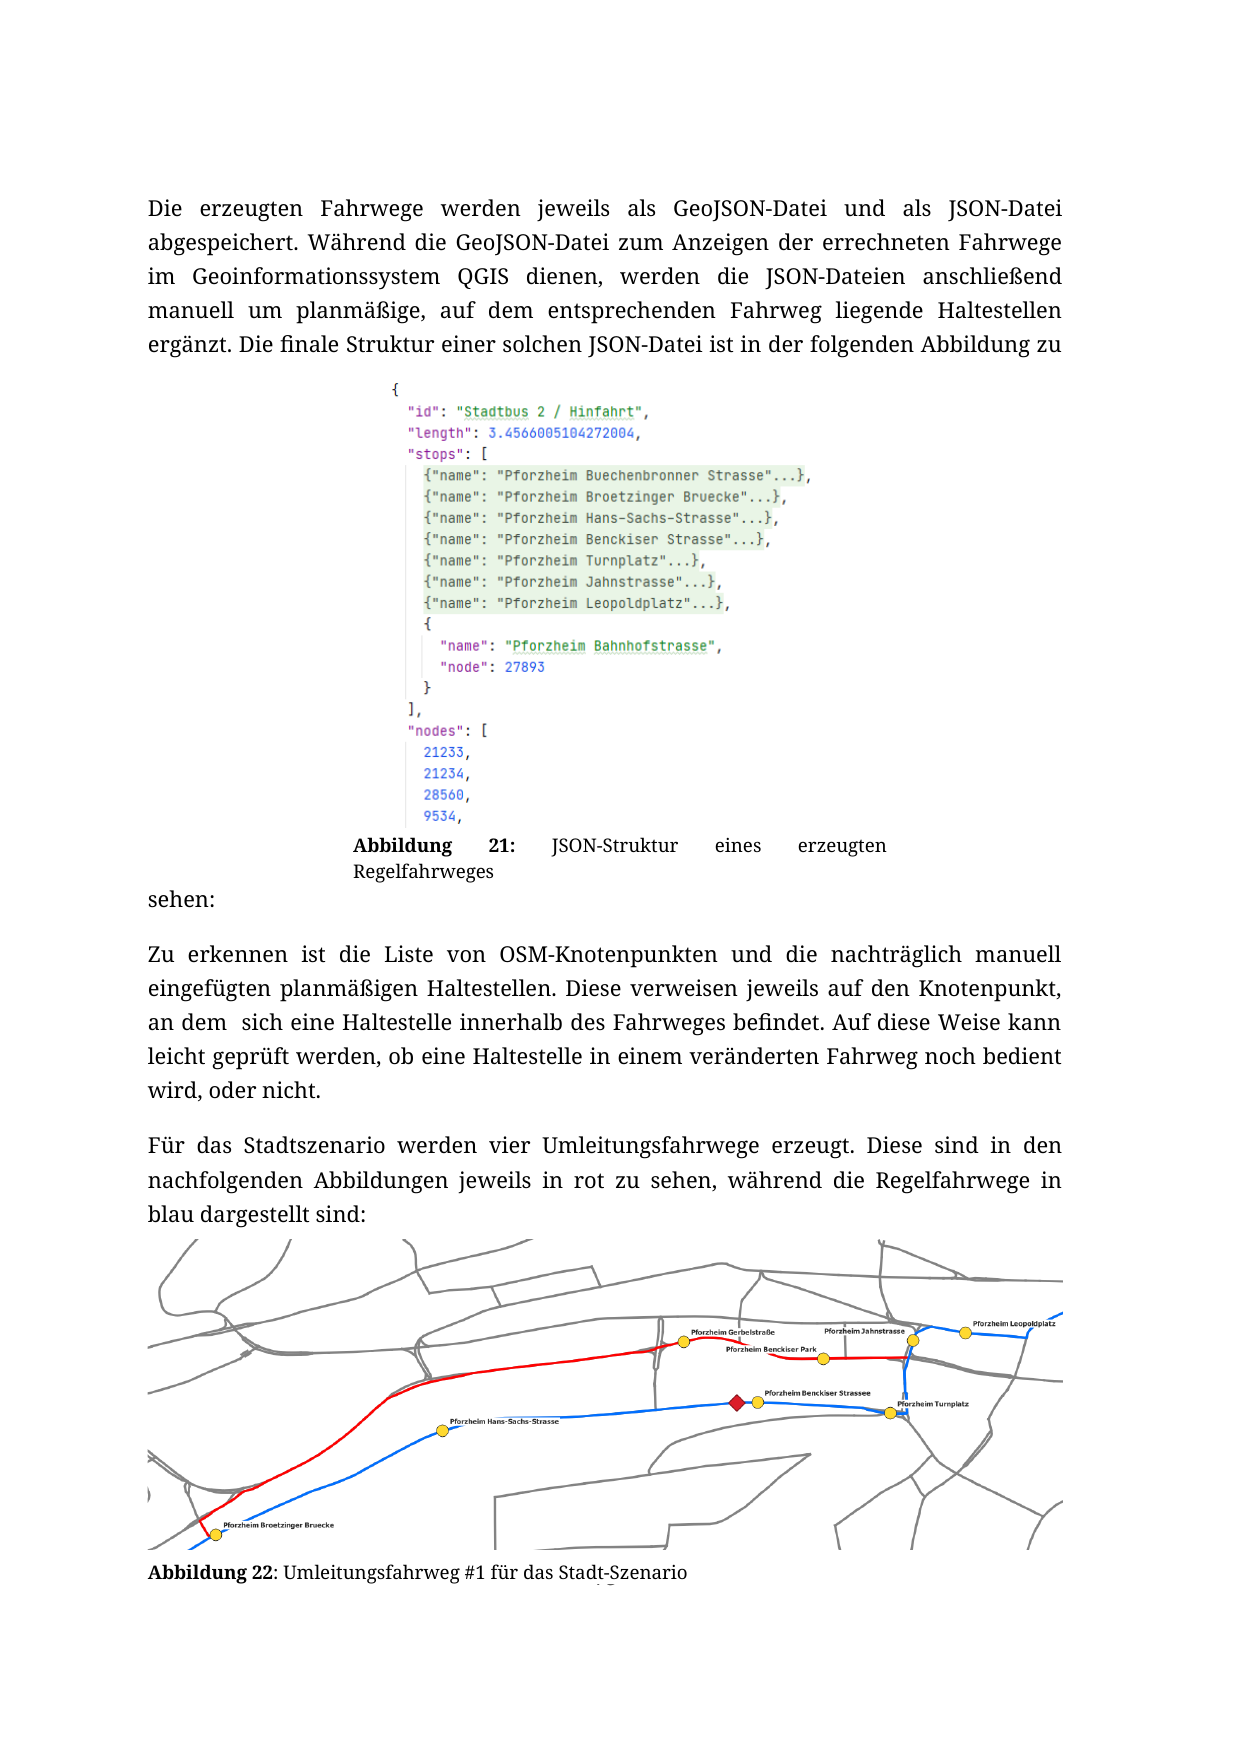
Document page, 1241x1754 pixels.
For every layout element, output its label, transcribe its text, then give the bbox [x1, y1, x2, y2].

picture [392, 381, 819, 828]
text Für das Stadtszenario werden vier Umleitungsfahrwege erzeugt. Diese sind in den nachfolgenden Abbildungen jeweils in rot zu sehen, während die Regelfahrwege in blau dargestellt sind: [148, 1131, 1063, 1229]
text Zu erkennen ist die Liste von OSM-Knotenpunkten und die nachträglich manuell eingefügten planmäßigen Haltestellen. Diese verweisen jeweils auf den Knotenpunkt, an dem sich eine Haltestelle innerhalb des Fahrweges befindet. Auf diese Weise kann leicht geprüft werden, ob eine Haltestelle in einem veränderten Fahrweg noch bedient wird, oder nicht. [148, 939, 1063, 1105]
picture [147, 1239, 1063, 1550]
